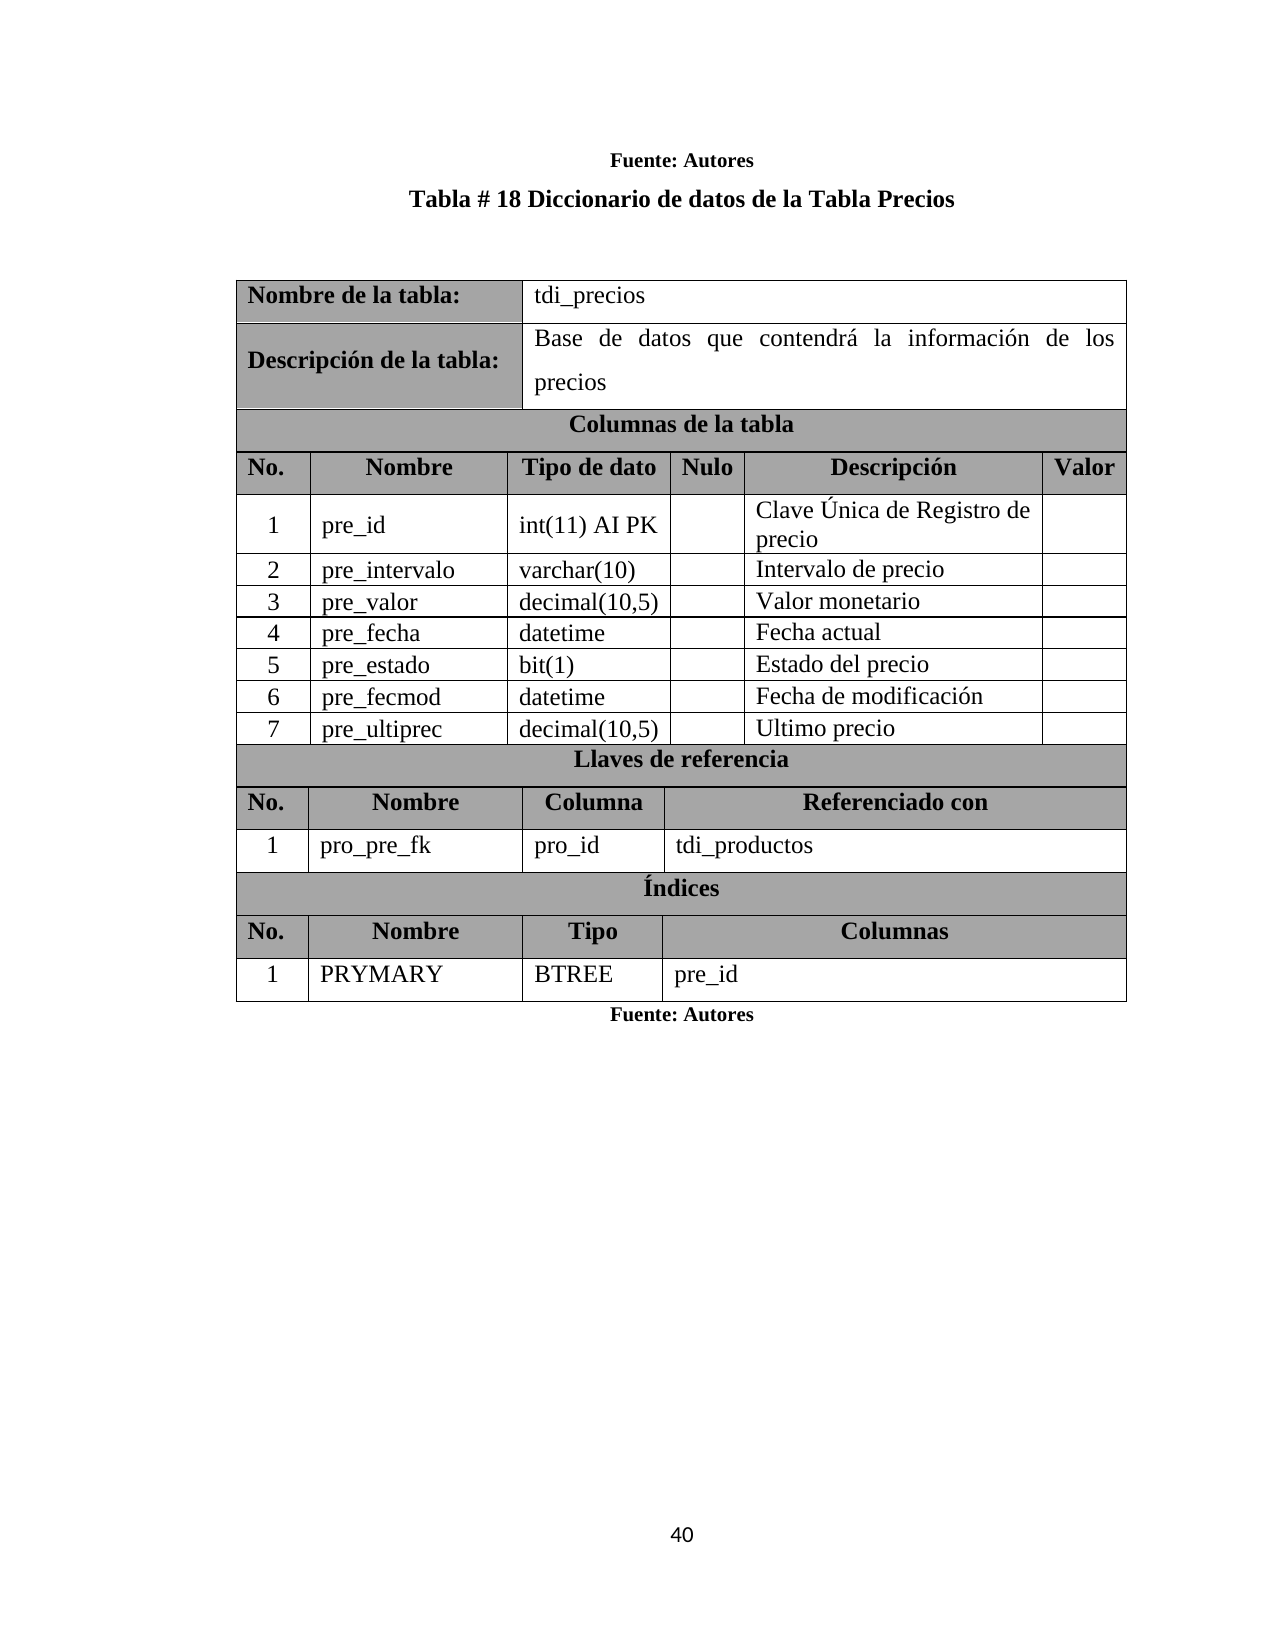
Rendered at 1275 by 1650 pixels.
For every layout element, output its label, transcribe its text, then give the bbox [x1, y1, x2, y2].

table_cell 5 [237, 649, 310, 680]
table_cell Nombre [311, 453, 507, 494]
table_cell [671, 554, 744, 585]
table_cell [671, 586, 744, 616]
table_cell [671, 681, 744, 712]
table_cell Valor [1043, 453, 1126, 494]
text Tabla # 18 Diccionario de datos de la Tabla Precios [236, 184, 1127, 212]
table_cell [1043, 554, 1126, 585]
table_cell bit(1) [508, 649, 670, 680]
table_cell Tipo de dato [508, 453, 670, 494]
table_cell int(11) AI PK [508, 495, 670, 553]
table_cell datetime [508, 681, 670, 712]
table_cell [671, 649, 744, 680]
table_cell Base de datos que contendrá la información de los precios [523, 324, 1126, 408]
table_cell Ultimo precio [745, 713, 1042, 743]
table_cell pre_intervalo [311, 554, 507, 585]
table_cell Descripción [745, 453, 1042, 494]
table_cell 3 [237, 586, 310, 616]
table_cell [671, 713, 744, 743]
table_cell 4 [237, 618, 310, 648]
table_cell Columnas [663, 916, 1126, 958]
table_cell PRYMARY [309, 959, 522, 1001]
table_cell datetime [508, 618, 670, 648]
table_cell 1 [237, 959, 308, 1001]
table_cell BTREE [523, 959, 662, 1001]
table_cell pre_valor [311, 586, 507, 616]
table_cell Nulo [671, 453, 744, 494]
table_header Nombre de la tabla: [237, 281, 522, 322]
table_cell pre_id [311, 495, 507, 553]
table_cell [1043, 495, 1126, 553]
text Fuente: Autores [236, 148, 1127, 172]
table_cell Clave Única de Registro de precio [745, 495, 1042, 553]
table_cell 6 [237, 681, 310, 712]
table_cell [1043, 713, 1126, 743]
table_cell Fecha actual [745, 618, 1042, 648]
table_cell [1043, 618, 1126, 648]
table_cell Estado del precio [745, 649, 1042, 680]
table_cell Columnas de la tabla [237, 410, 1126, 451]
table_cell Llaves de referencia [237, 745, 1126, 786]
table_cell Descripción de la tabla: [237, 324, 522, 408]
table_cell [1043, 681, 1126, 712]
table_cell decimal(10,5) [508, 713, 670, 743]
table_cell pro_id [523, 830, 664, 872]
table_cell varchar(10) [508, 554, 670, 585]
table_cell [671, 495, 744, 553]
text Fuente: Autores [236, 1002, 1127, 1026]
table_cell 2 [237, 554, 310, 585]
table_cell [671, 618, 744, 648]
table_cell Fecha de modificación [745, 681, 1042, 712]
table_cell decimal(10,5) [508, 586, 670, 616]
table_cell pre_id [663, 959, 1126, 1001]
table_cell Referenciado con [665, 788, 1126, 829]
table_cell 7 [237, 713, 310, 743]
table_cell Intervalo de precio [745, 554, 1042, 585]
table_cell Nombre [309, 788, 522, 829]
table_cell No. [237, 788, 308, 829]
table_cell Tipo [523, 916, 662, 958]
table_cell Índices [237, 873, 1126, 915]
table_cell Columna [523, 788, 664, 829]
table_cell No. [237, 453, 310, 494]
table_cell pre_ultiprec [311, 713, 507, 743]
table_cell Valor monetario [745, 586, 1042, 616]
table_cell 1 [237, 830, 308, 872]
table_cell [1043, 649, 1126, 680]
table_cell pro_pre_fk [309, 830, 522, 872]
table_cell [1043, 586, 1126, 616]
table_cell pre_estado [311, 649, 507, 680]
table_cell No. [237, 916, 308, 958]
table_cell pre_fecha [311, 618, 507, 648]
table_cell Nombre [309, 916, 522, 958]
table_cell 1 [237, 495, 310, 553]
table_cell tdi_productos [665, 830, 1126, 872]
table_cell pre_fecmod [311, 681, 507, 712]
table_header tdi_precios [523, 281, 1126, 322]
